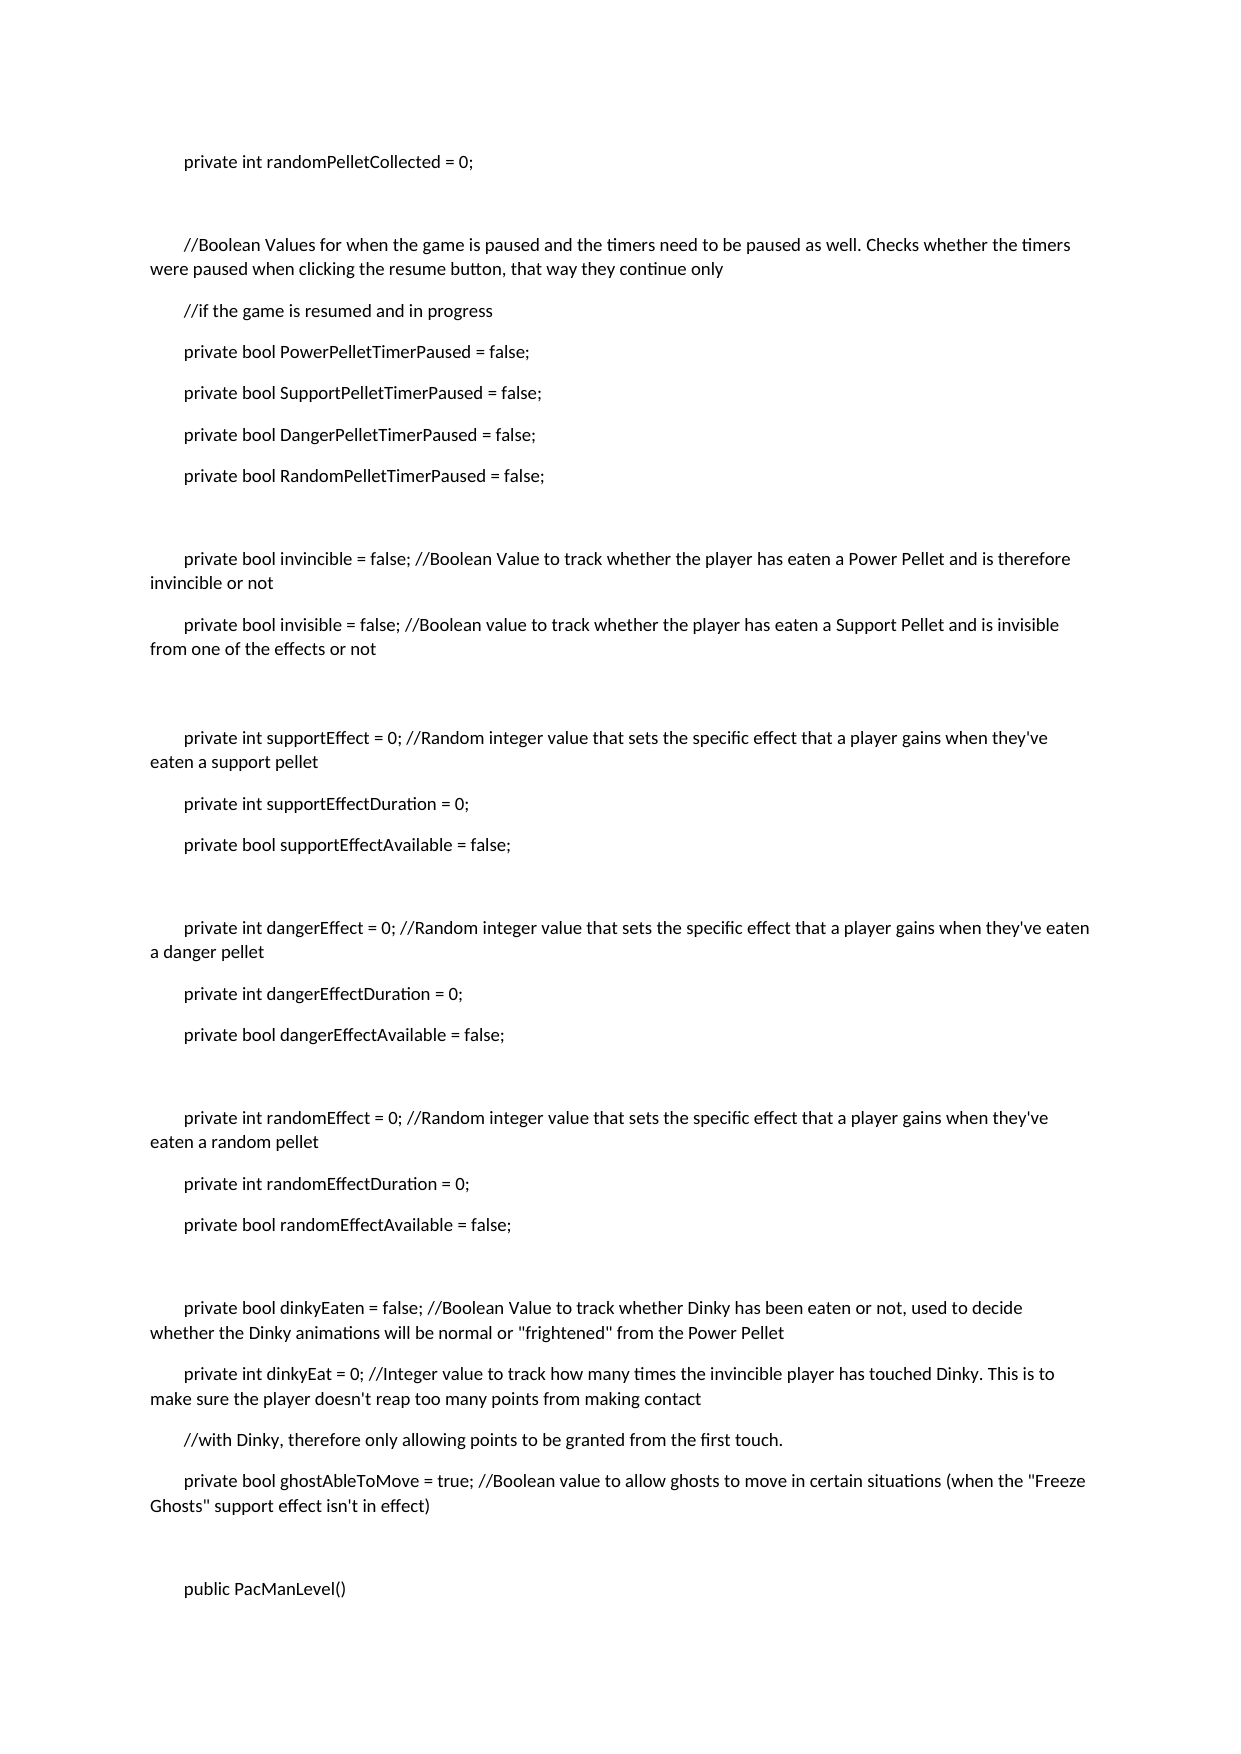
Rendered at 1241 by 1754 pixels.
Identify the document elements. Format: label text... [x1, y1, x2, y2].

text private int dangerEffectDuration = 0; [150, 982, 1090, 1005]
text private bool PowerPelletTimerPaused = false; [150, 340, 1090, 363]
text private int randomEffect = 0; //Random integer value that sets the specific effect that a player gains when they've eaten a random pellet [150, 1106, 1090, 1154]
text private bool supportEffectAvailable = false; [150, 833, 1090, 856]
text //Boolean Values for when the game is paused and the timers need to be paused as well. Checks whether the timers were paused when clicking the resume button, that way they continue only [150, 233, 1090, 280]
text private bool DangerPelletTimerPaused = false; [150, 423, 1090, 446]
text private bool ghostAbleToMove = true; //Boolean value to allow ghosts to move in certain situations (when the "Freeze Ghosts" support effect isn't in effect) [150, 1469, 1090, 1517]
text private bool RandomPelletTimerPaused = false; [150, 464, 1090, 487]
text public PacManLevel() [150, 1577, 1090, 1600]
text //with Dinky, therefore only allowing points to be granted from the first touch. [150, 1428, 1090, 1451]
text private int randomPelletCollected = 0; [150, 150, 1090, 173]
text private int randomEffectDuration = 0; [150, 1172, 1090, 1195]
text private int dinkyEat = 0; //Integer value to track how many times the invincible player has touched Dinky. This is to make sure the player doesn't reap too many points from making contact [150, 1362, 1090, 1410]
text private int dangerEffect = 0; //Random integer value that sets the specific effect that a player gains when they've eaten a danger pellet [150, 916, 1090, 963]
text private bool dinkyEaten = false; //Boolean Value to track whether Dinky has been eaten or not, used to decide whether the Dinky animations will be normal or "frightened" from the Power Pellet [150, 1296, 1090, 1344]
text private bool randomEffectAvailable = false; [150, 1213, 1090, 1236]
text private int supportEffectDuration = 0; [150, 792, 1090, 815]
text private bool invisible = false; //Boolean value to track whether the player has eaten a Support Pellet and is invisible from one of the effects or not [150, 613, 1090, 661]
text private bool dangerEffectAvailable = false; [150, 1023, 1090, 1046]
text private bool invincible = false; //Boolean Value to track whether the player has eaten a Power Pellet and is therefore invincible or not [150, 547, 1090, 594]
text //if the game is resumed and in progress [150, 299, 1090, 322]
text private int supportEffect = 0; //Random integer value that sets the specific effect that a player gains when they've eaten a support pellet [150, 726, 1090, 773]
text private bool SupportPelletTimerPaused = false; [150, 381, 1090, 404]
